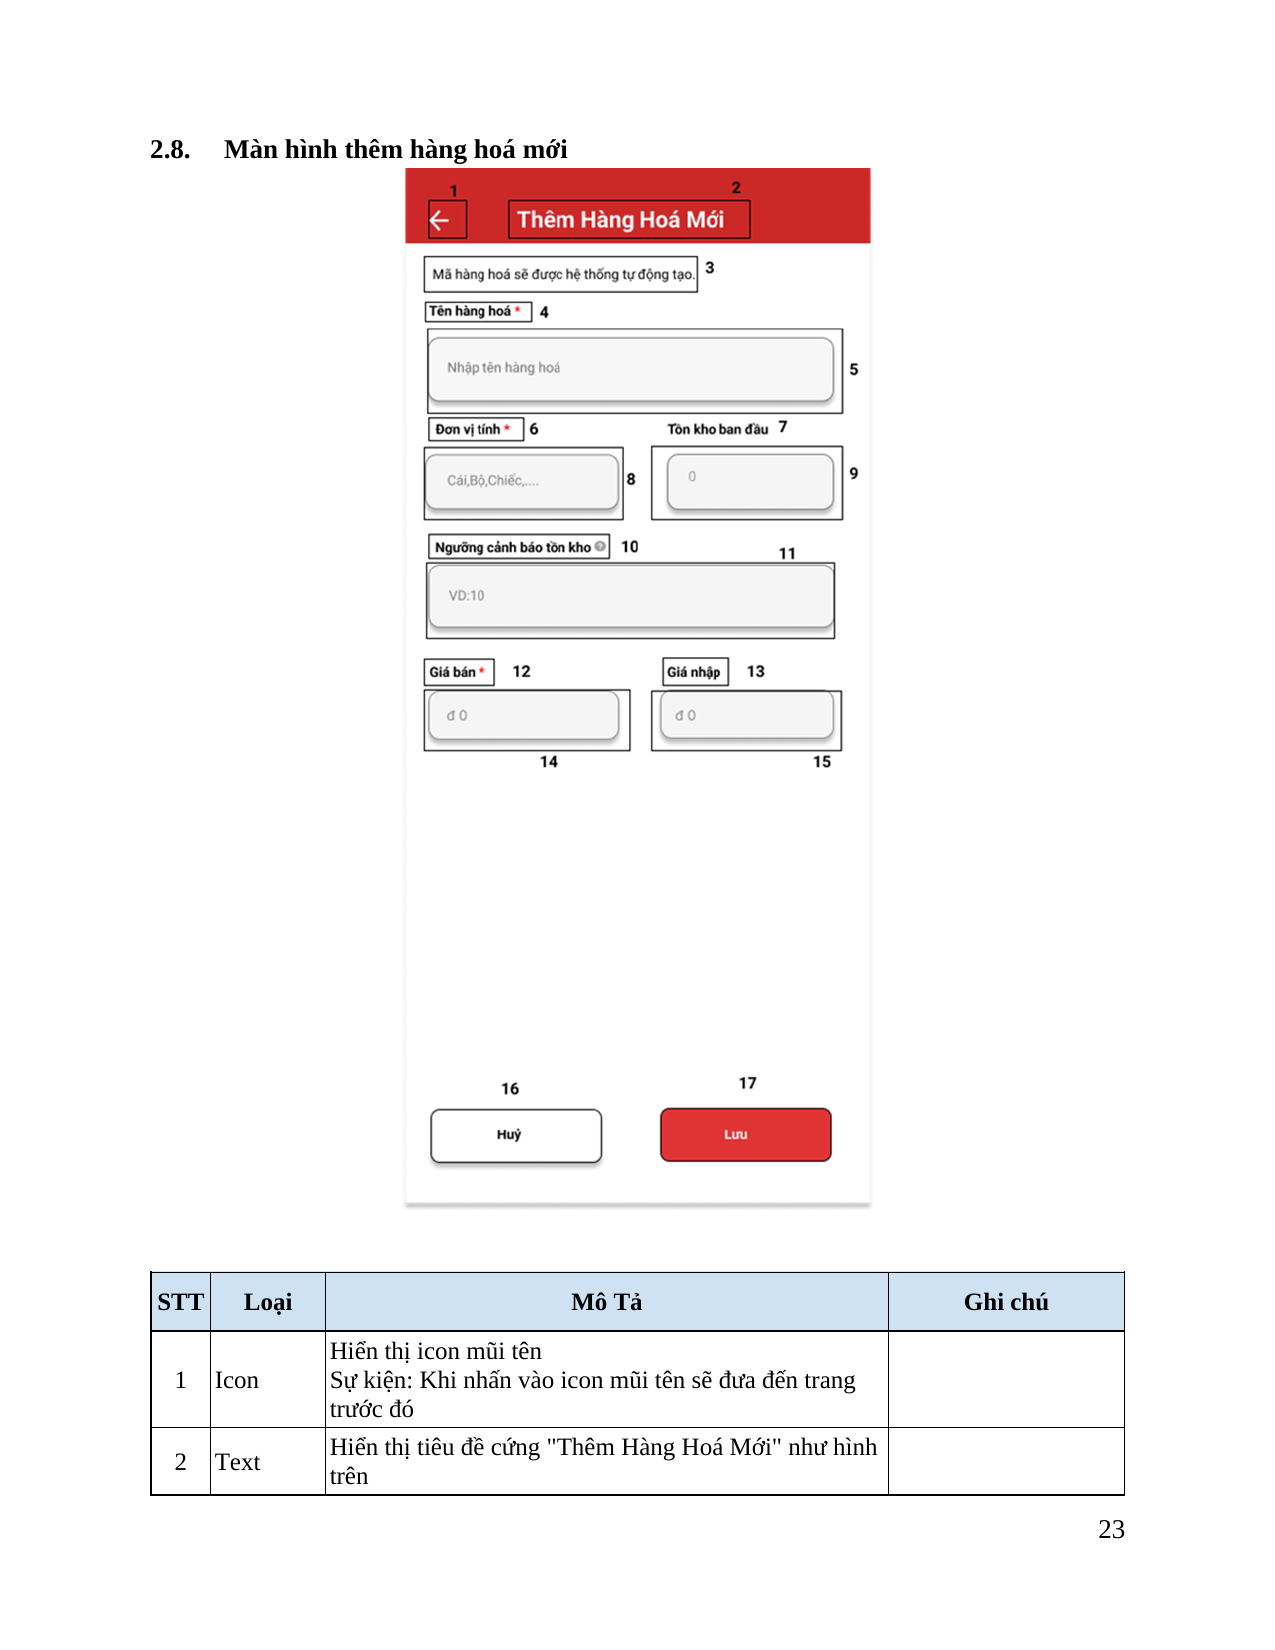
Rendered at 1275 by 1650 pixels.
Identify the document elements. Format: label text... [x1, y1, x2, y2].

table_cell Icon [211, 1332, 325, 1427]
table_header Loại [211, 1273, 325, 1330]
table_cell Hiển thị tiêu đề cứng "Thêm Hàng Hoá Mới" như hình trên [326, 1428, 888, 1494]
subtitle Màn hình thêm hàng hoá mới [150, 133, 1125, 164]
table_cell Hiển thị icon mũi tên Sự kiện: Khi nhấn vào icon mũi tên sẽ đưa đến trang trước đó [326, 1332, 888, 1427]
table_header Mô Tả [326, 1273, 888, 1330]
table_cell 1 [152, 1332, 210, 1427]
table_cell [889, 1332, 1124, 1427]
table_header STT [152, 1273, 210, 1330]
table_cell [889, 1428, 1124, 1494]
table_cell 2 [152, 1428, 210, 1494]
table_cell Text [211, 1428, 325, 1494]
table_header Ghi chú [889, 1273, 1124, 1330]
picture [401, 168, 874, 1211]
